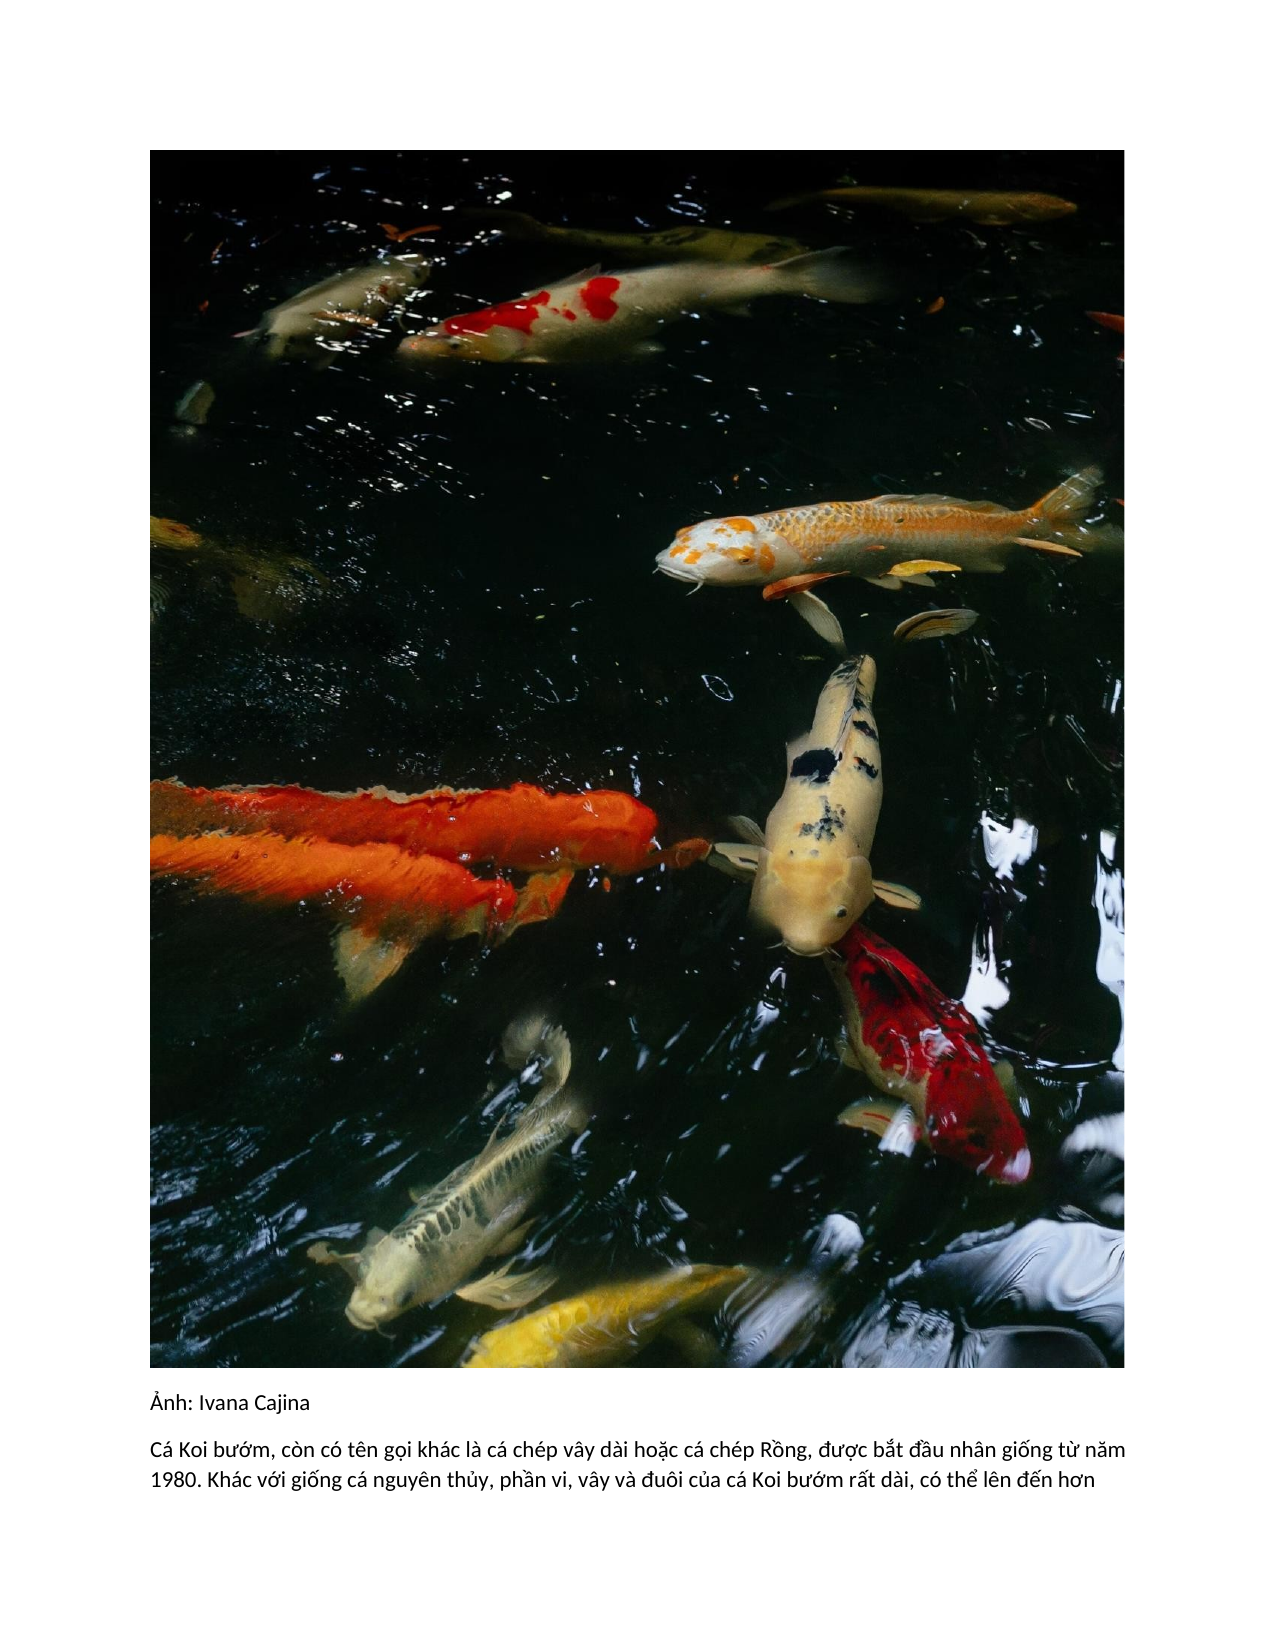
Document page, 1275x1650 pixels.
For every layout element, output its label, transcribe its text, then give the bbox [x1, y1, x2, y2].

text Cá Koi bướm, còn có tên gọi khác là cá chép vây dài hoặc cá chép Rồng, được bắt đầu nhân giống từ năm 1980. Khác với giống cá nguyên thủy, phần vi, vây và đuôi của cá Koi bướm rất dài, có thể lên đến hơn [150, 1435, 1137, 1493]
text Ảnh: Ivana Cajina [150, 1388, 1137, 1416]
picture [150, 150, 1125, 1368]
